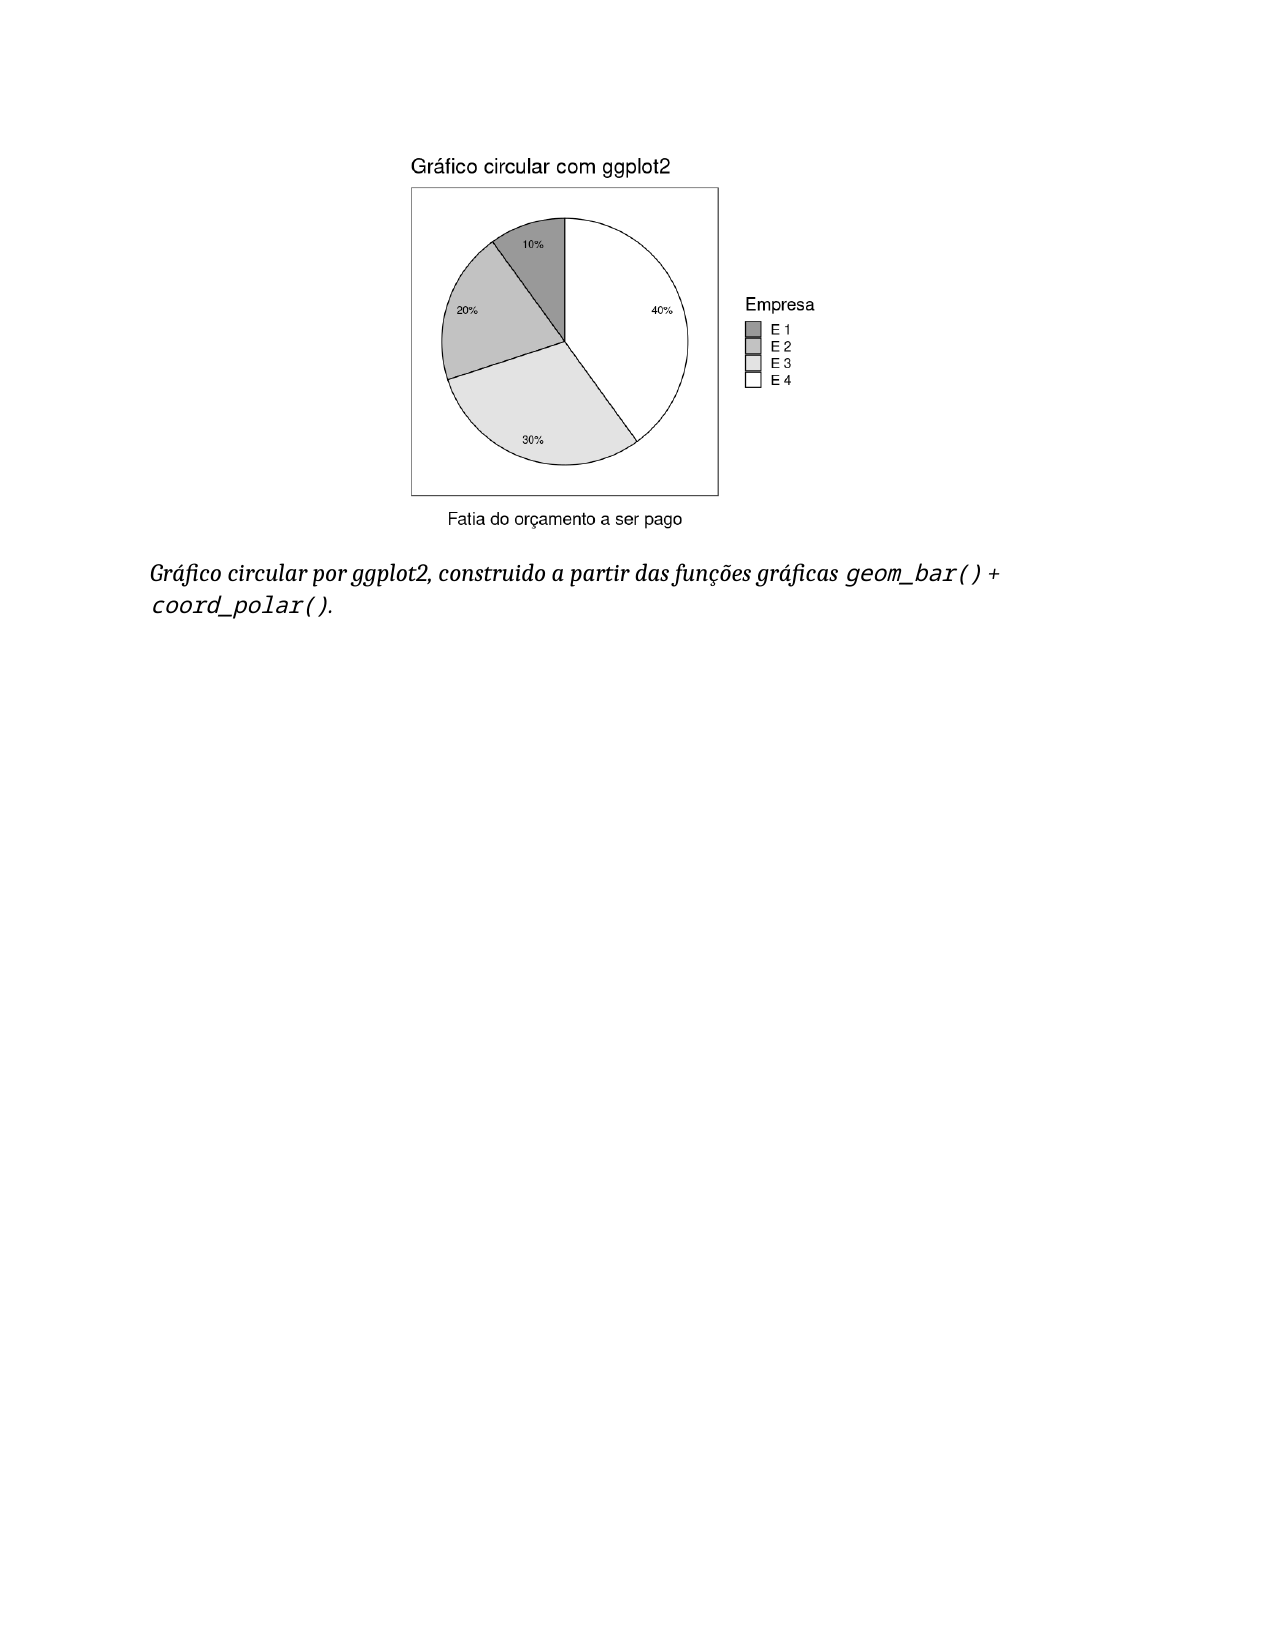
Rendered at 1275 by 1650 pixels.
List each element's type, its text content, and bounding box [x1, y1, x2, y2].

text Gráfico circular por ggplot2, construido a partir das funções gráficas geom_bar() + coord_polar(). [150, 557, 1125, 620]
picture [168, 150, 1044, 537]
